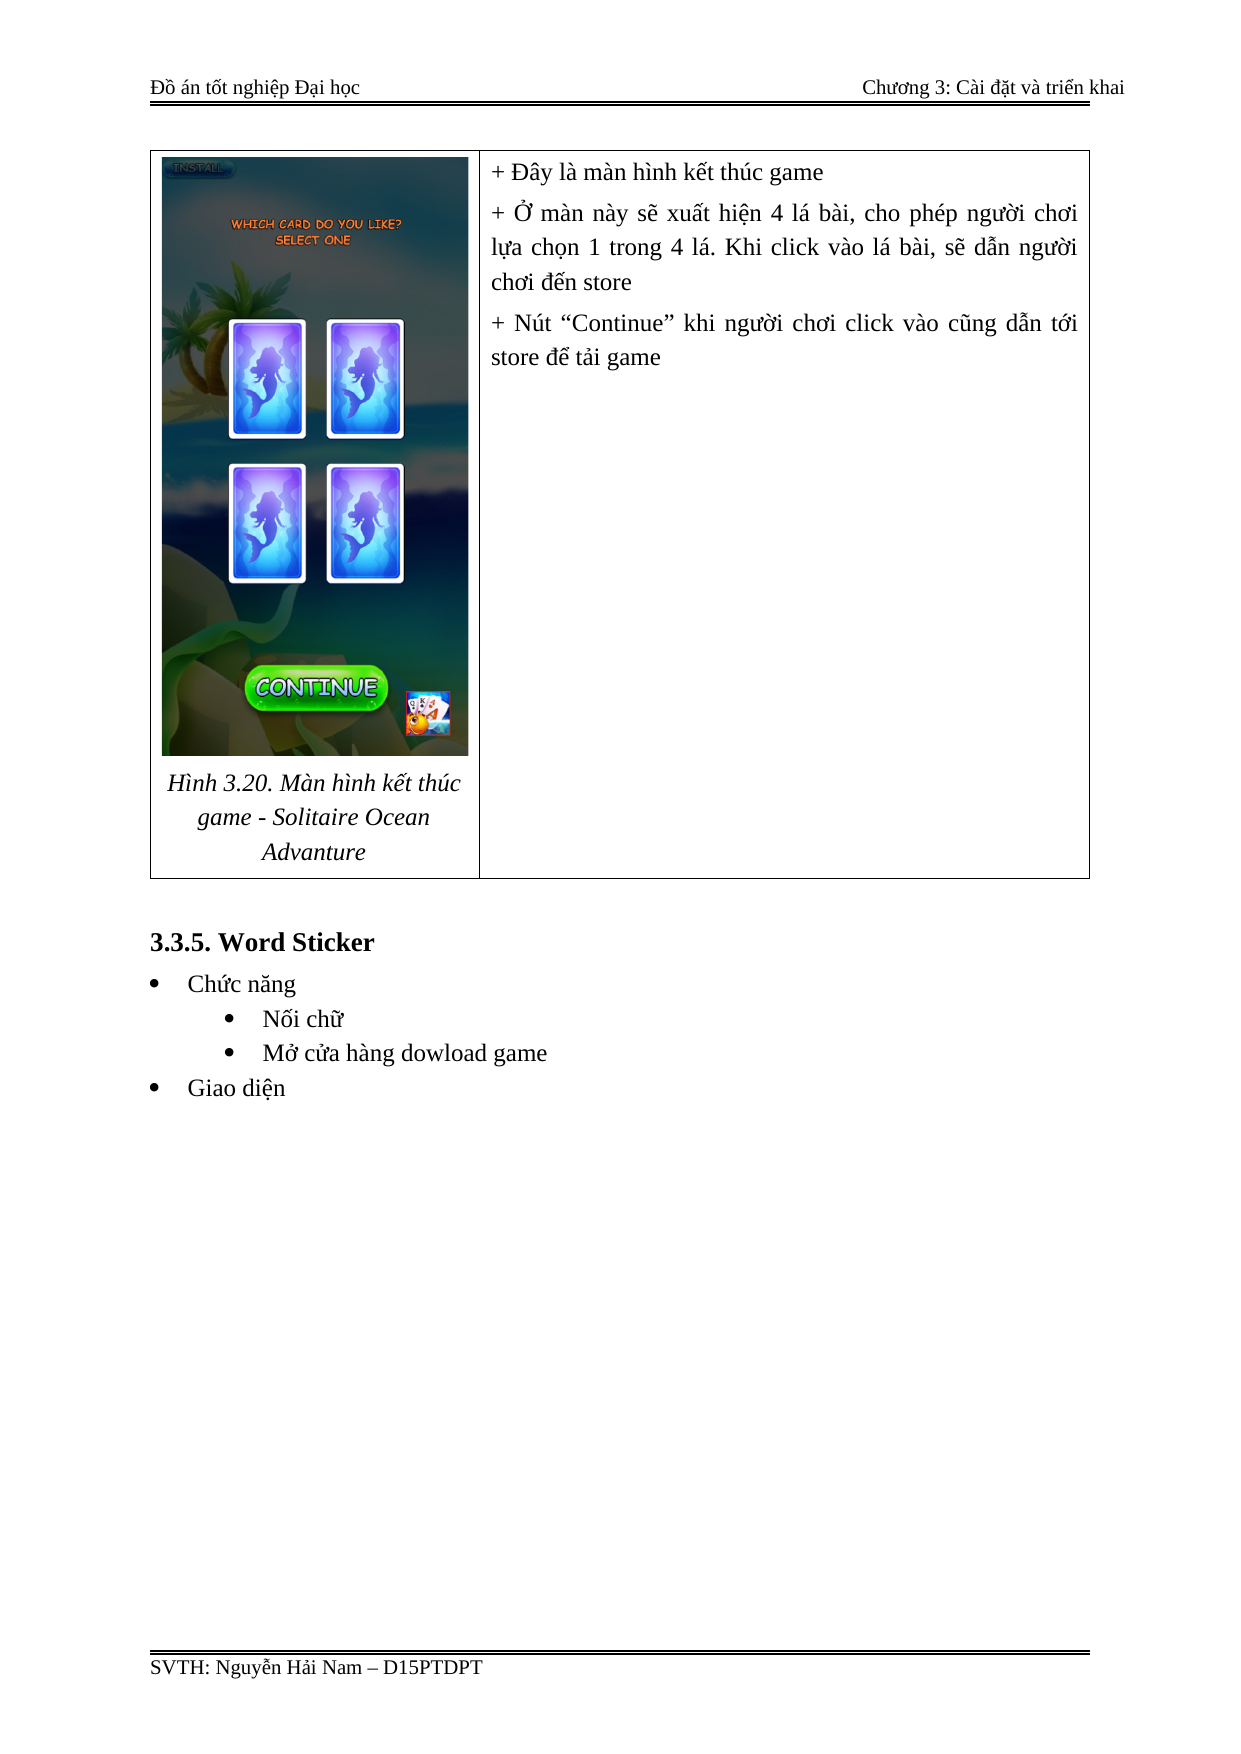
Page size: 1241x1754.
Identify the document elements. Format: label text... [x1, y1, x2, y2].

list Mở cửa hàng dowload game [225, 1038, 1090, 1067]
list Nối chữ [225, 1004, 1090, 1032]
list Chức năng [150, 969, 1090, 998]
table_cell + Đây là màn hình kết thúc game + Ở màn này sẽ xuất hiện 4 lá bài, cho phép người chơi lựa chọn 1 trong 4 lá. Khi click vào lá bài, sẽ dẫn người chơi đến store + Nút “Continue” khi người chơi click vào cũng dẫn tới store để tải game [480, 151, 1089, 878]
picture [161, 157, 469, 756]
subtitle 3.3.5. Word Sticker [150, 926, 1090, 957]
list Giao diện [150, 1073, 1090, 1101]
table_cell Hình 3.20. Màn hình kết thúc game - Solitaire Ocean Advanture [151, 151, 479, 878]
